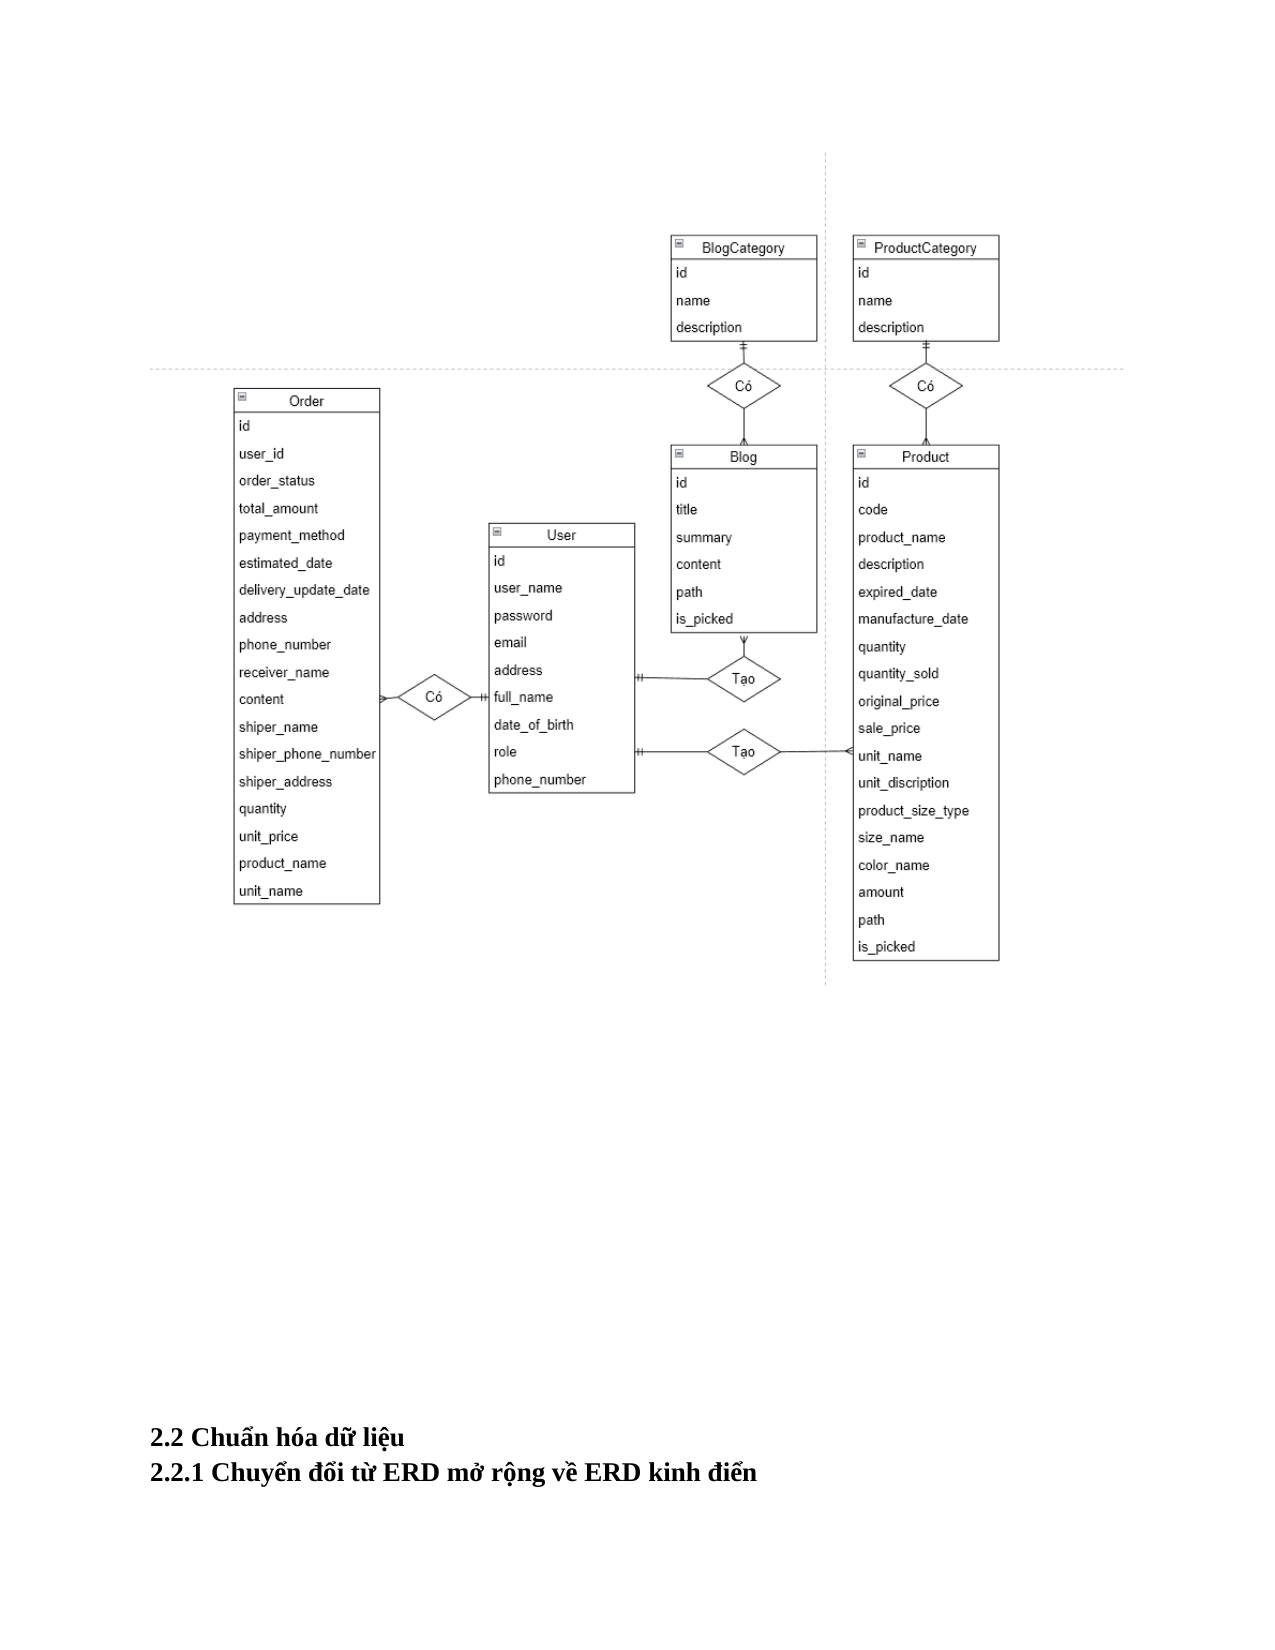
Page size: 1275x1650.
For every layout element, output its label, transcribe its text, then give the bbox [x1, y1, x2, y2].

text 2.2 Chuẩn hóa dữ liệu [150, 1421, 1125, 1452]
text 2.2.1 Chuyển đổi từ ERD mở rộng về ERD kinh điển [150, 1456, 1125, 1487]
picture [150, 150, 1125, 988]
